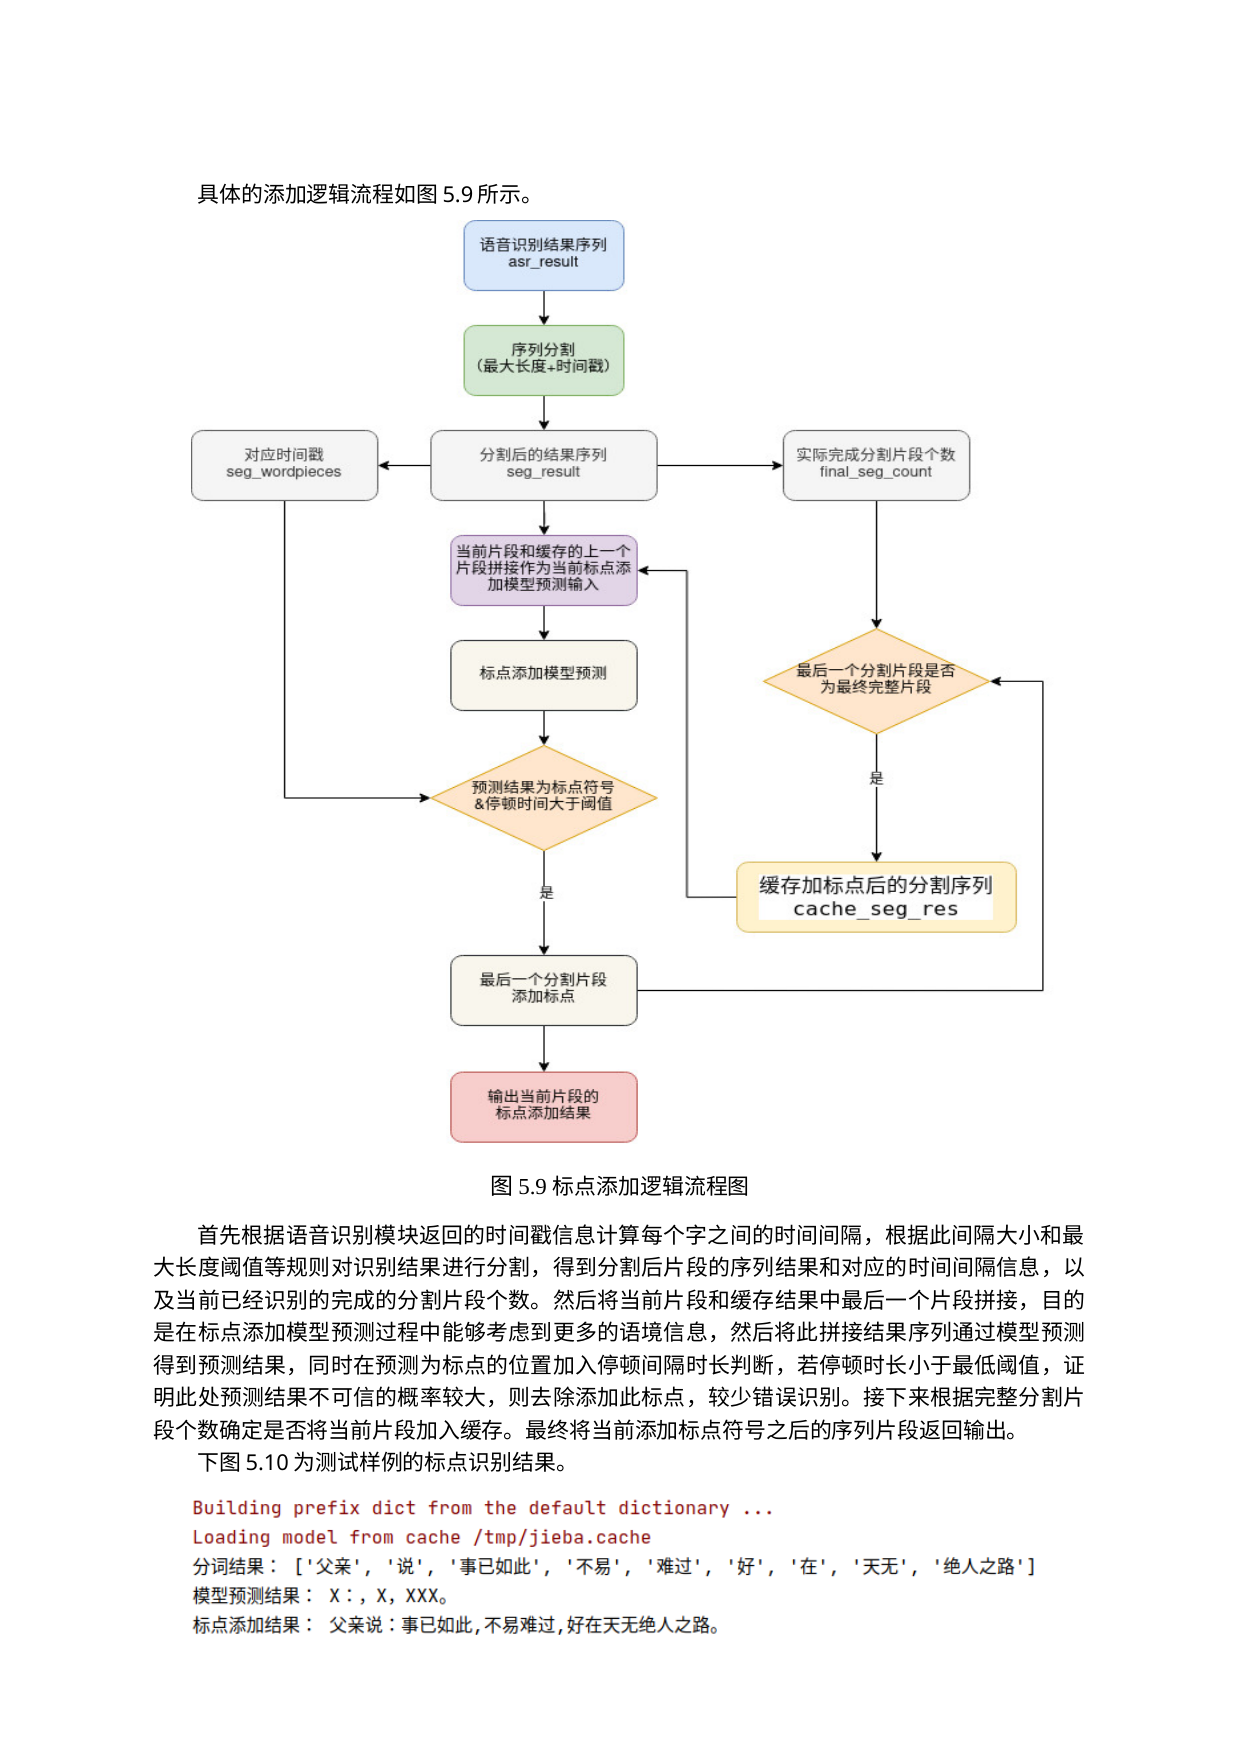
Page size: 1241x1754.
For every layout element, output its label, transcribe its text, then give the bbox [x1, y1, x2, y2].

picture [187, 1494, 1053, 1645]
text 下图5.10为测试样例的标点识别结果。 [153, 1445, 1087, 1477]
text 具体的添加逻辑流程如图5.9所示。 [153, 177, 1087, 210]
text 首先根据语音识别模块返回的时间戳信息计算每个字之间的时间间隔，根据此间隔大小和最大长度阈值等规则对识别结果进行分割，得到分割后片段的序列结果和对应的时间间隔信息，以及当前已经识别的完成的分割片段个数。然后将当前片段和缓存结果中最后一个片段拼接，目的是在标点添加模型预测过程中能够考虑到更多的语境信息，然后将此拼接结果序列通过模型预测得到预测结果，同时在预测为标点的位置加入停顿间隔时长判断，若停顿时长小于最低阈值，证明此处预测结果不可信的概率较大，则去除添加此标点，较少错误识别。接下来根据完整分割片段个数确定是否将当前片段加入缓存。最终将当前添加标点符号之后的序列片段返回输出。 [153, 1217, 1087, 1445]
picture [191, 220, 1057, 1144]
